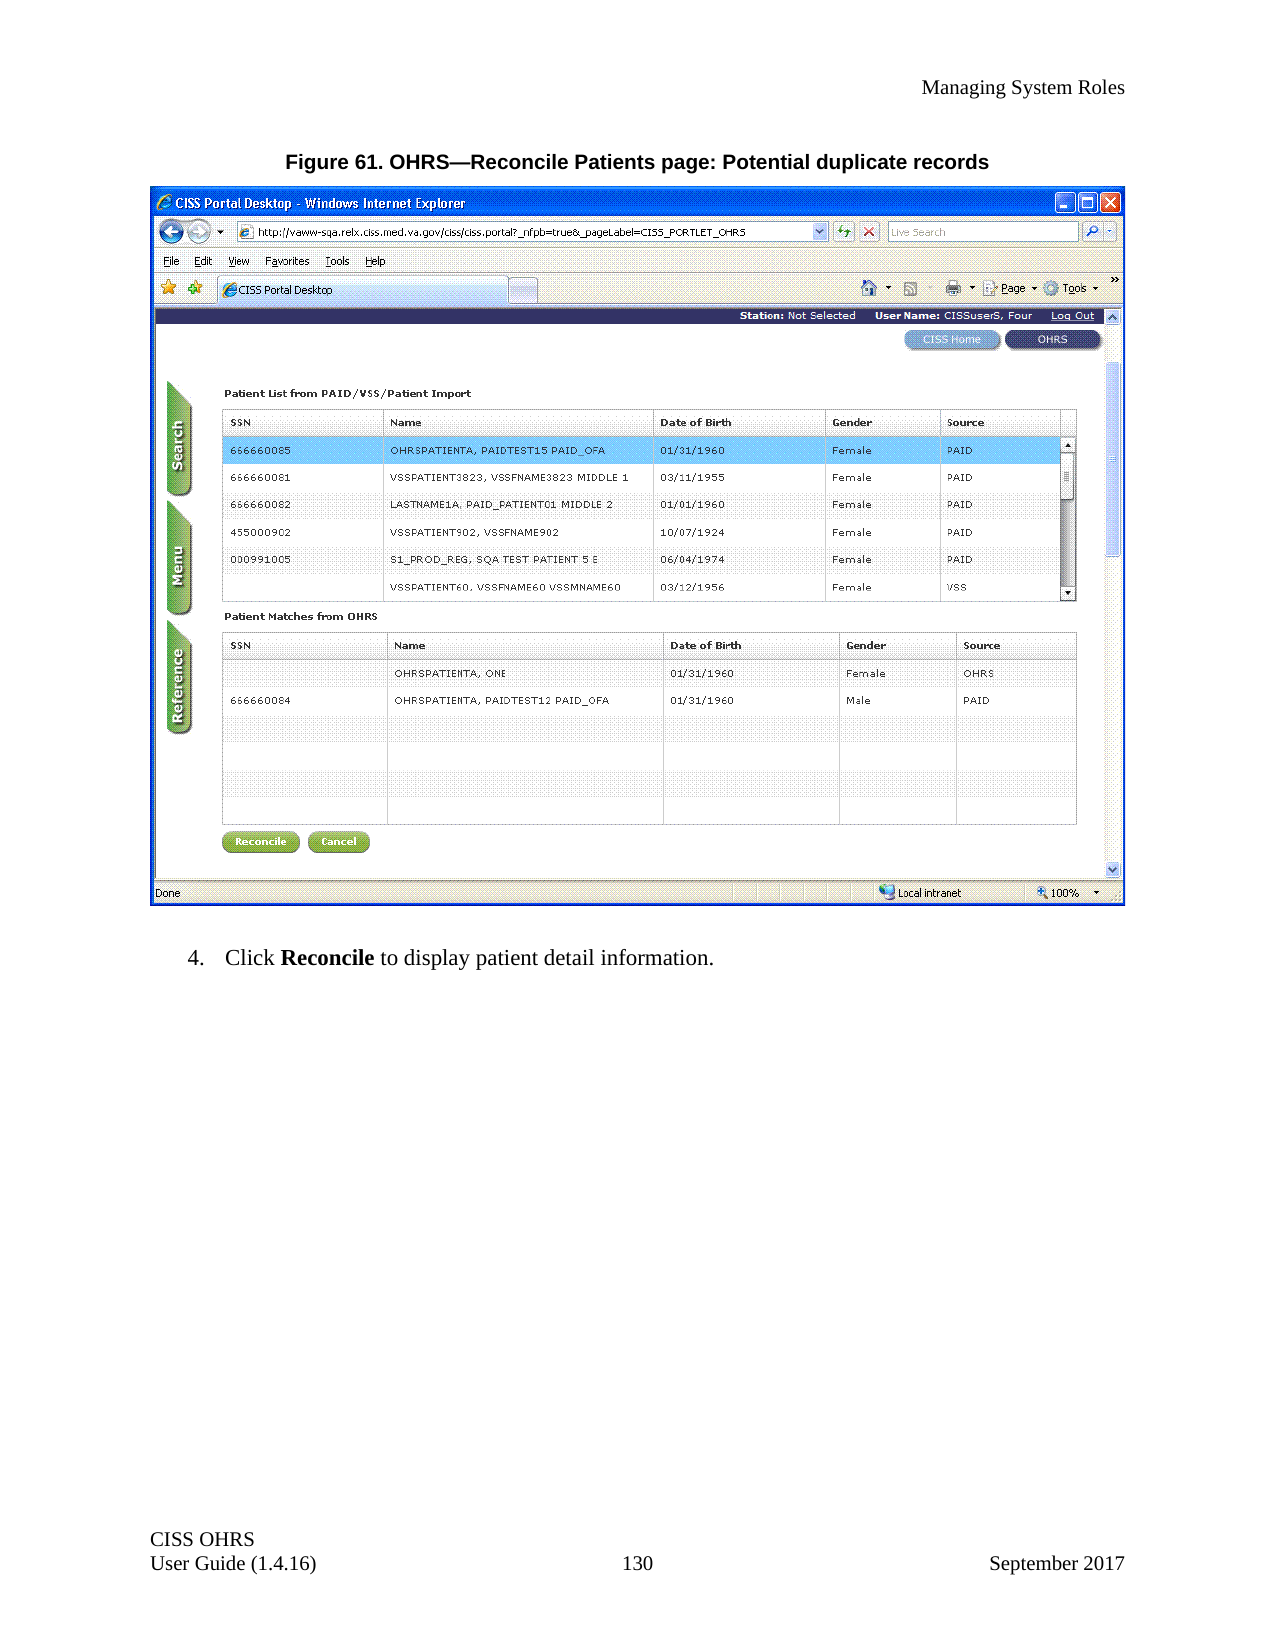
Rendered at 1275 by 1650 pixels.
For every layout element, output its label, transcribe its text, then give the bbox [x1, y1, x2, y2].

picture [150, 186, 1125, 906]
list Click Reconcile to display patient detail information. [187, 944, 1125, 970]
